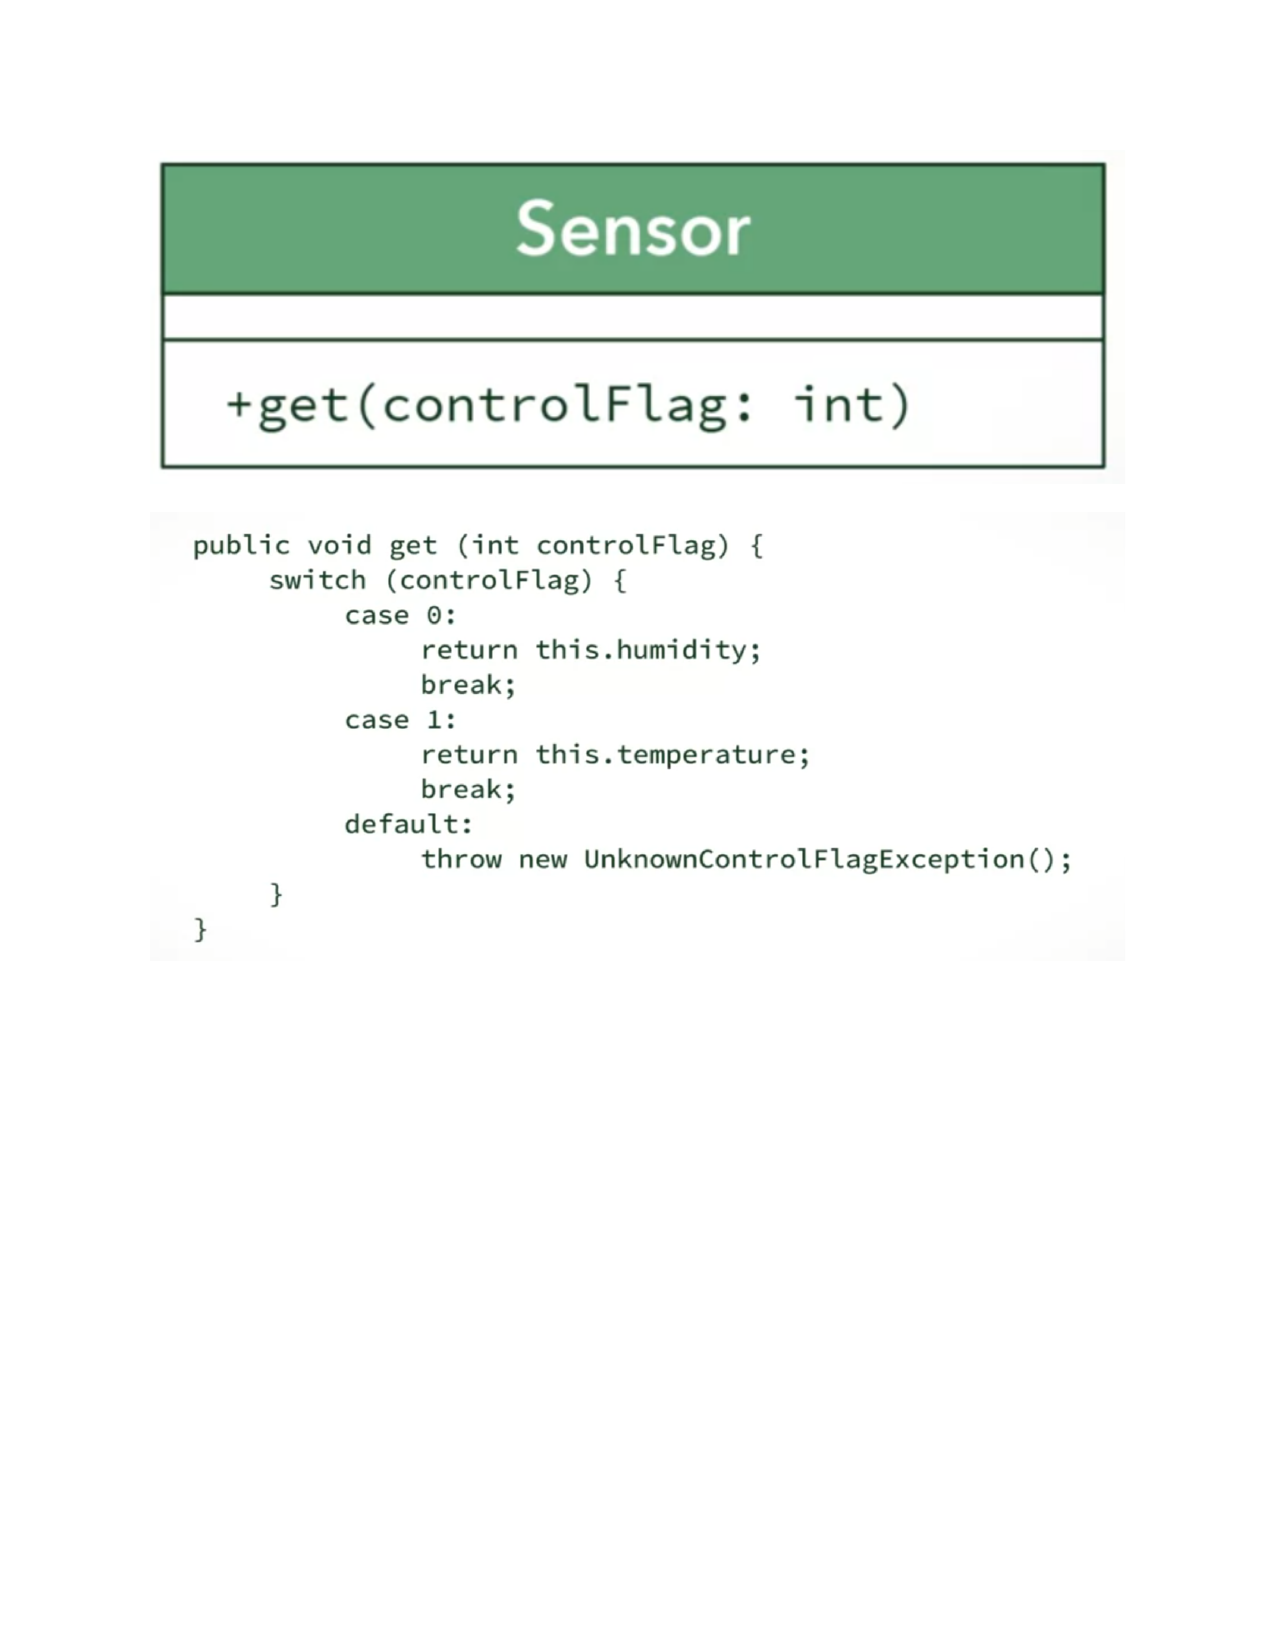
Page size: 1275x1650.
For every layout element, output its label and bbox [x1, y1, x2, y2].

picture [150, 512, 1125, 961]
picture [150, 150, 1125, 484]
